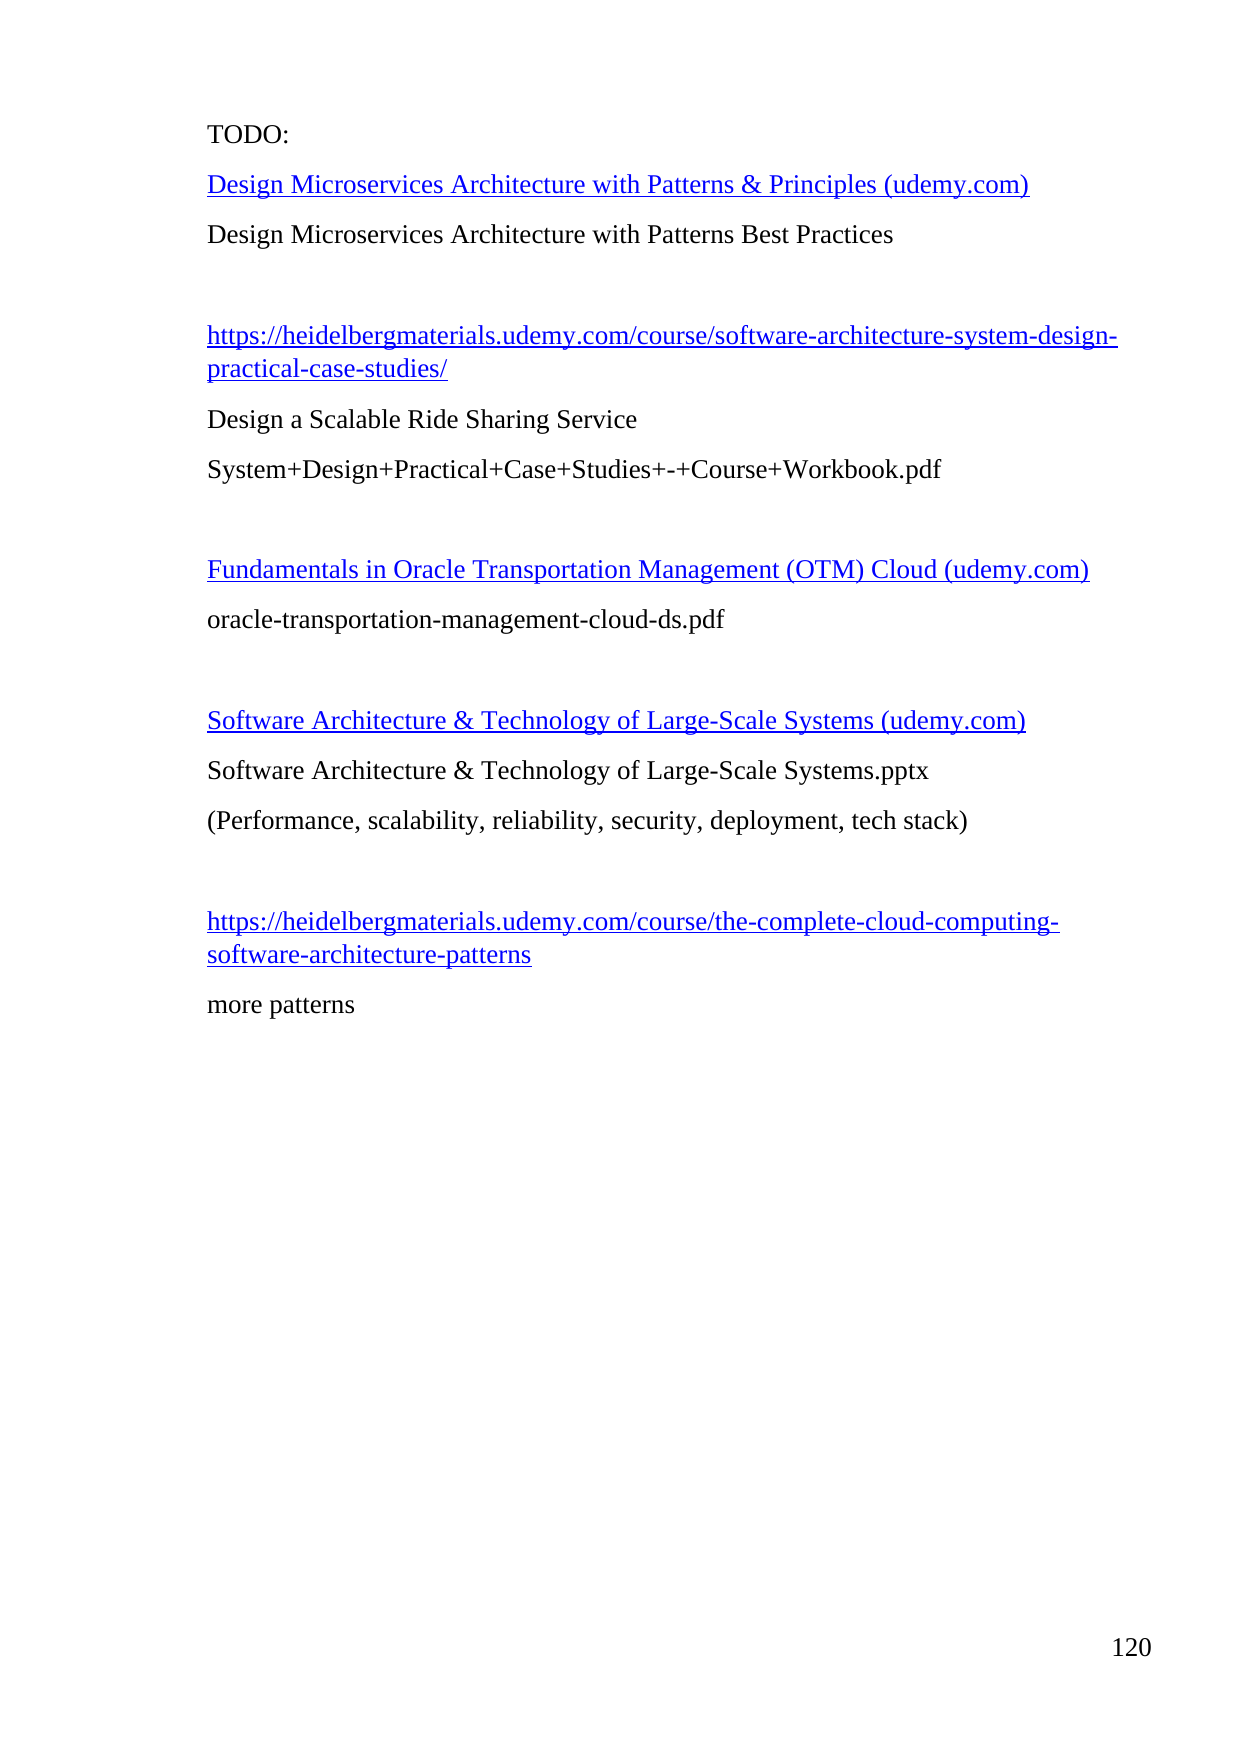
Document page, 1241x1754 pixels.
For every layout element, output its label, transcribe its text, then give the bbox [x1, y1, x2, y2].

text oracle-transportation-management-cloud-ds.pdf [207, 603, 1152, 635]
text Software Architecture & Technology of Large-Scale Systems.pptx [207, 754, 1152, 785]
text Fundamentals in Oracle Transportation Management (OTM) Cloud (udemy.com) [207, 553, 1152, 584]
text System+Design+Practical+Case+Studies+-+Course+Workbook.pdf [207, 453, 1152, 484]
text TODO: [207, 118, 1152, 149]
text Design a Scalable Ride Sharing Service [207, 403, 1152, 434]
text (Performance, scalability, reliability, security, deployment, tech stack) [207, 804, 1152, 836]
text more patterns [207, 988, 1152, 1020]
text Software Architecture & Technology of Large-Scale Systems (udemy.com) [207, 704, 1152, 735]
text Design Microservices Architecture with Patterns Best Practices [207, 218, 1152, 250]
text https://heidelbergmaterials.udemy.com/course/software-architecture-system-design-practical-case-studies/ [207, 319, 1152, 384]
text Design Microservices Architecture with Patterns & Principles (udemy.com) [207, 168, 1152, 199]
text https://heidelbergmaterials.udemy.com/course/the-complete-cloud-computing-software-architecture-patterns [207, 905, 1152, 969]
